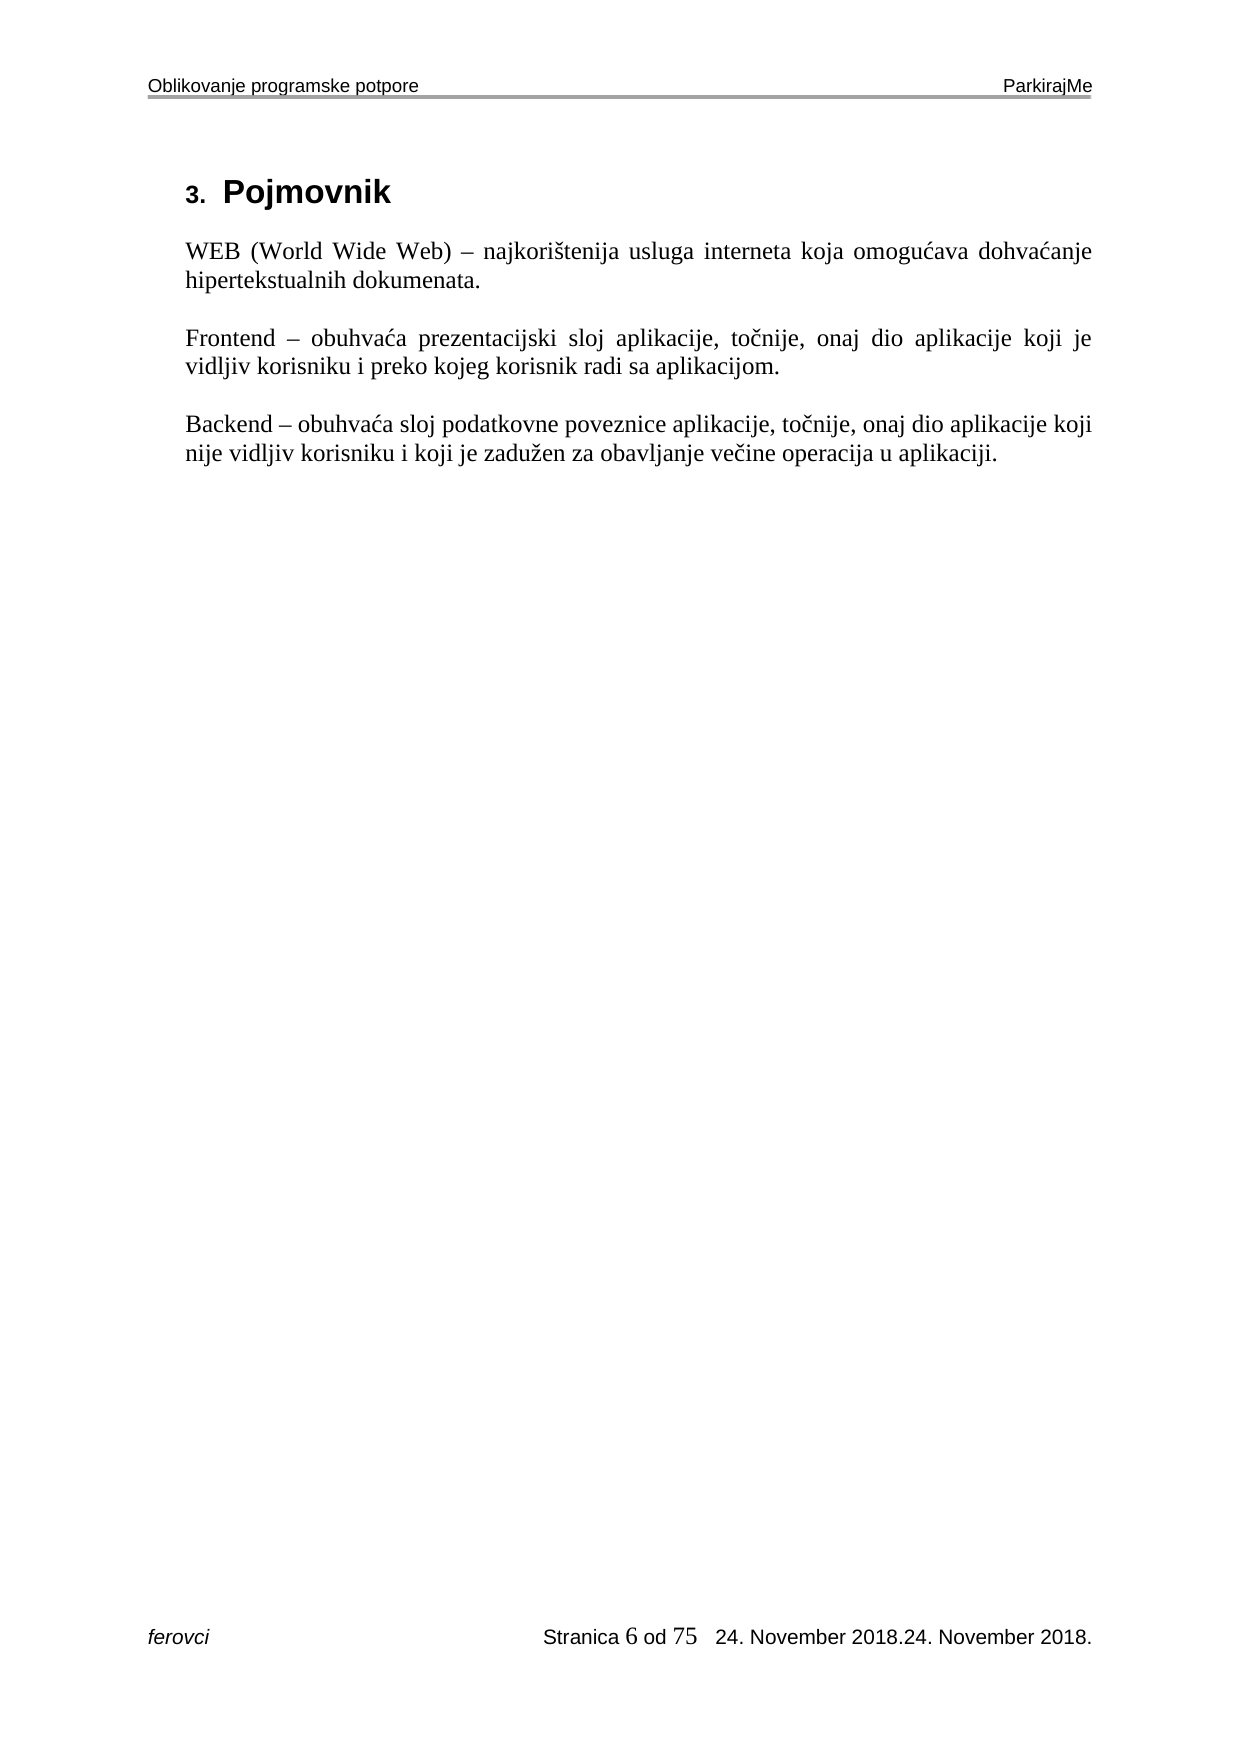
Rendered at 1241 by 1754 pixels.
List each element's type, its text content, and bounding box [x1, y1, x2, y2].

text WEB (World Wide Web) – najkorištenija usluga interneta koja omogućava dohvaćanje hipertekstualnih dokumenata. [185, 236, 1093, 294]
subtitle Pojmovnik [185, 173, 1093, 211]
picture [147, 95, 1092, 99]
text Backend – obuhvaća sloj podatkovne poveznice aplikacije, točnije, onaj dio aplikacije koji nije vidljiv korisniku i koji je zadužen za obavljanje večine operacija u aplikaciji. [185, 409, 1093, 466]
text Frontend – obuhvaća prezentacijski sloj aplikacije, točnije, onaj dio aplikacije koji je vidljiv korisniku i preko kojeg korisnik radi sa aplikacijom. [185, 323, 1093, 380]
